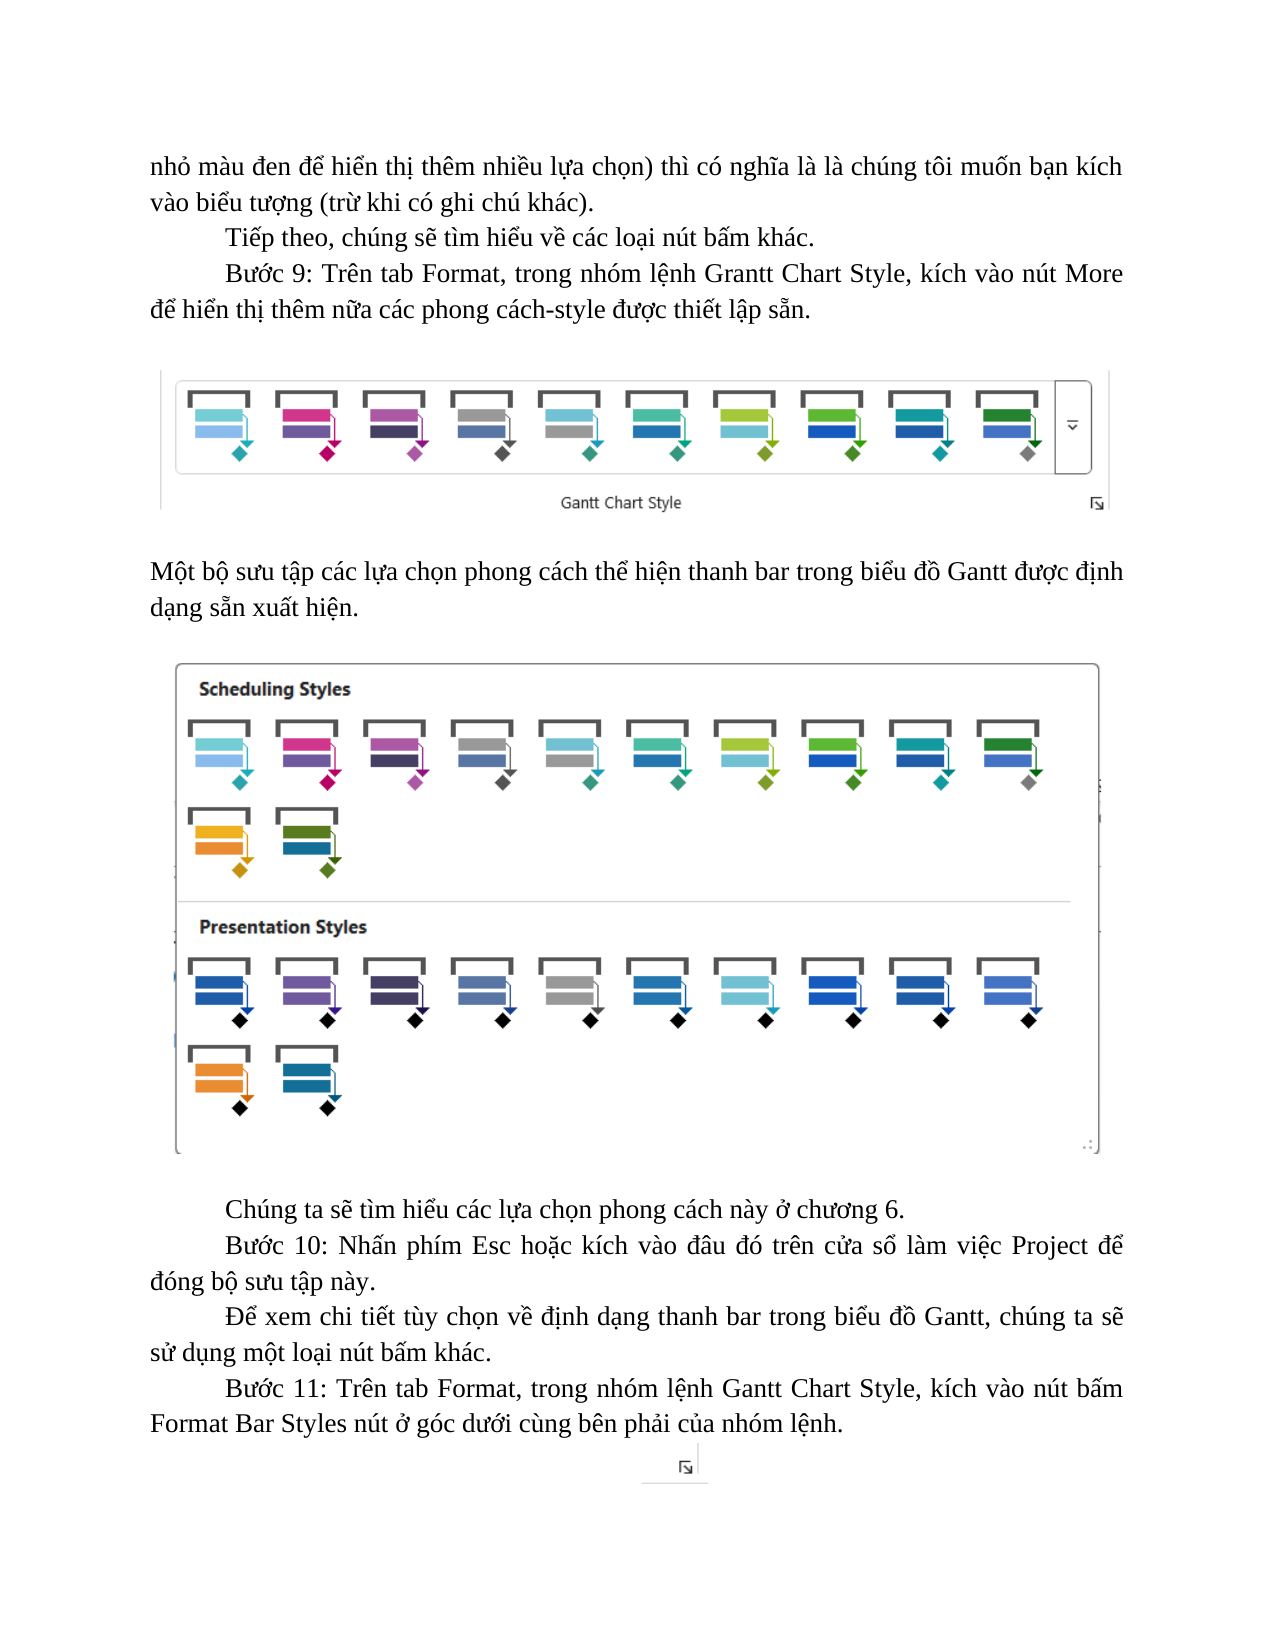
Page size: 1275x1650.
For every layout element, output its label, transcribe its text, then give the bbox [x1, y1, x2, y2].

picture [173, 662, 1102, 1154]
picture [641, 1443, 709, 1484]
text Bước 9: Trên tab Format, trong nhóm lệnh Grantt Chart Style, kích vào nút More để hiển thị thêm nữa các phong cách-style được thiết lập sẵn. [150, 257, 1125, 324]
text Bước 10: Nhấn phím Esc hoặc kích vào đâu đó trên cửa sổ làm việc Project để đóng bộ sưu tập này. [150, 1229, 1125, 1296]
text Bước 11: Trên tab Format, trong nhóm lệnh Gantt Chart Style, kích vào nút bấm Format Bar Styles nút ở góc dưới cùng bên phải của nhóm lệnh. [150, 1372, 1125, 1439]
text Chúng ta sẽ tìm hiểu các lựa chọn phong cách này ở chương 6. [150, 1193, 1125, 1224]
picture [159, 364, 1116, 516]
text dạng sẵn xuất hiện. [150, 591, 1125, 622]
text Một bộ sưu tập các lựa chọn phong cách thể hiện thanh bar trong biểu đồ Gantt được định [150, 555, 1125, 586]
text Tiếp theo, chúng sẽ tìm hiểu về các loại nút bấm khác. [150, 221, 1125, 253]
text Để xem chi tiết tùy chọn về định dạng thanh bar trong biểu đồ Gantt, chúng ta sẽ sử dụng một loại nút bấm khác. [150, 1300, 1125, 1367]
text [150, 150, 1125, 217]
